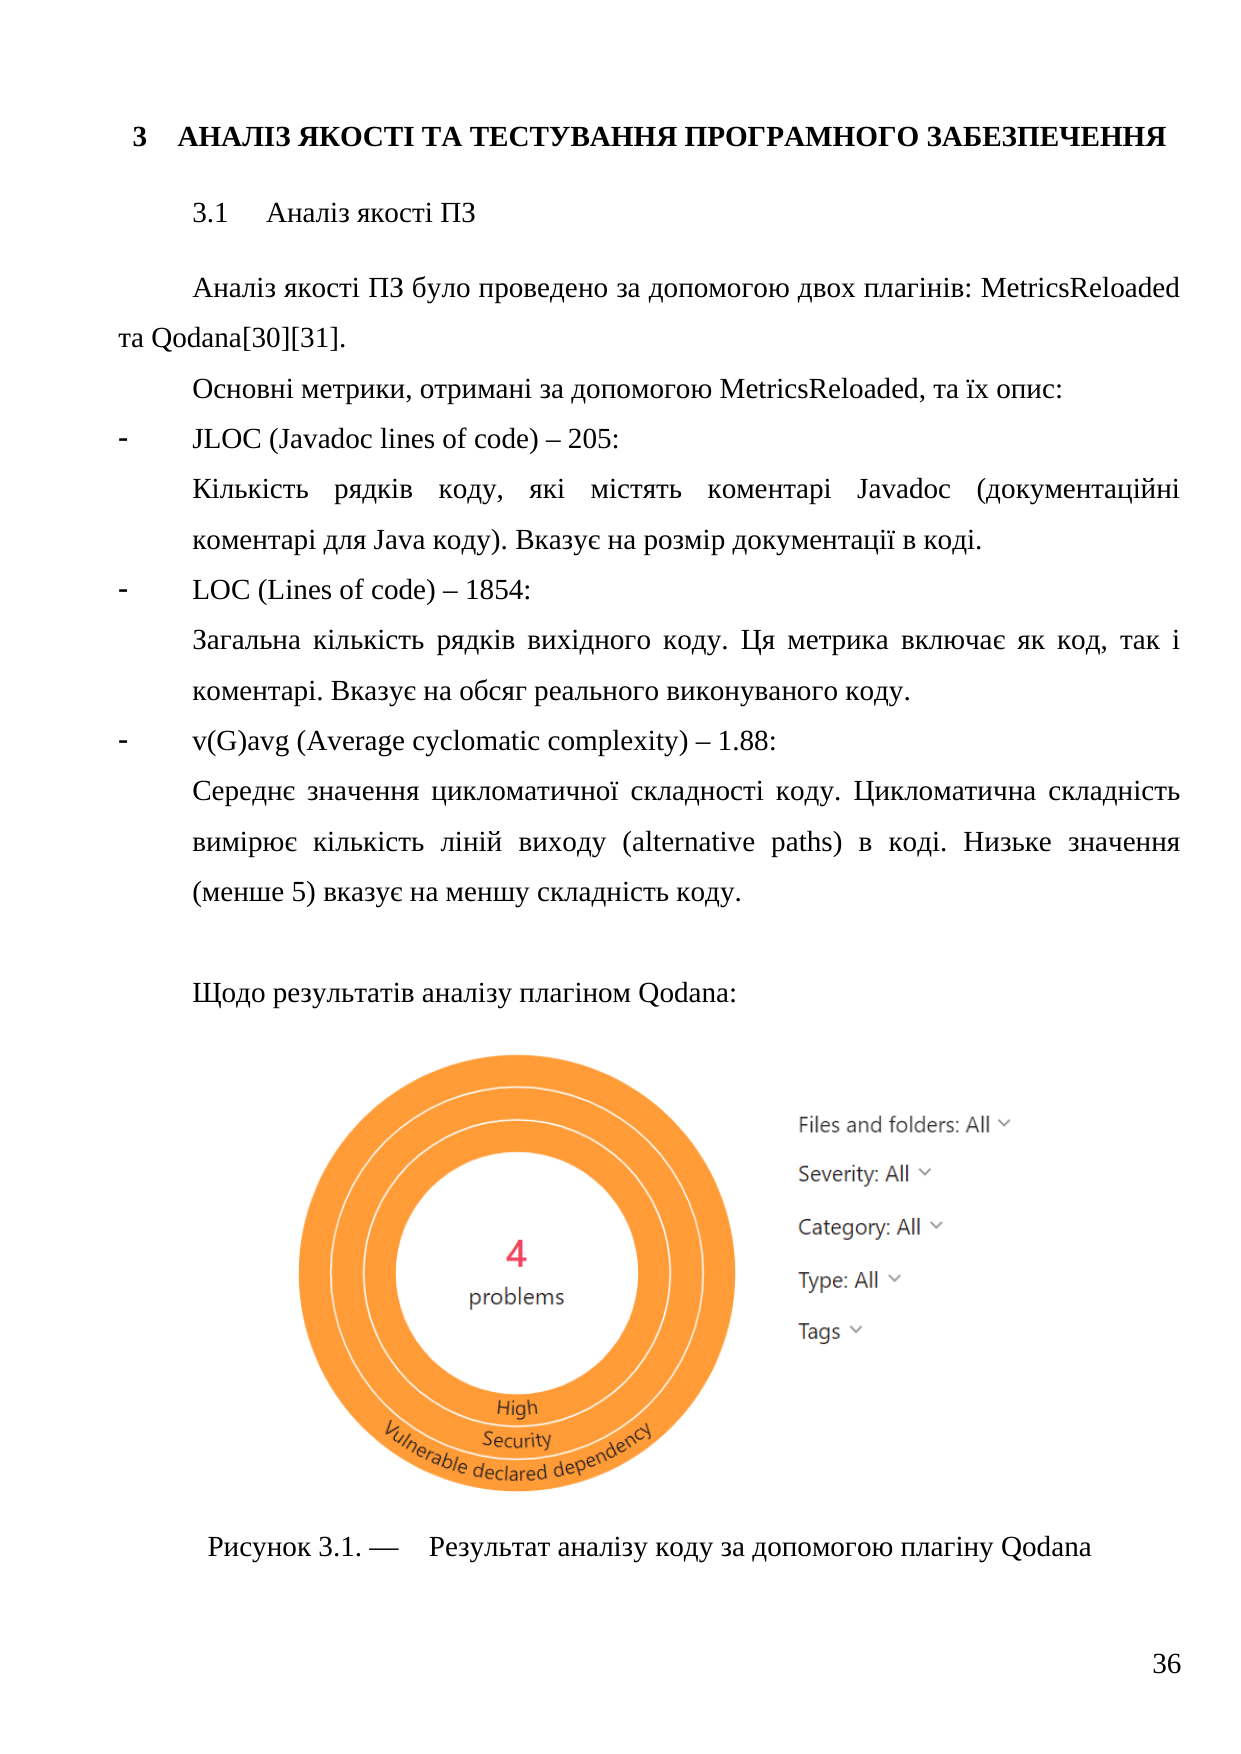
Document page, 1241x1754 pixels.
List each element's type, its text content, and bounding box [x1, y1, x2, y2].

list Кількість рядків коду, які містять коментарі Javadoc (документаційні коментарі для Java коду). Вказує на розмір документації в коді. [192, 471, 1181, 555]
text Щодо результатів аналізу плагіном Qodana: [118, 975, 1181, 1008]
list LOC (Lines of code) – 1854: [118, 572, 1181, 606]
subtitle АНАЛІЗ ЯКОСТІ ТА ТЕСТУВАННЯ ПРОГРАМНОГО ЗАБЕЗПЕЧЕННЯ [118, 119, 1181, 153]
list Загальна кількість рядків вихідного коду. Ця метрика включає як код, так і коментарі. Вказує на обсяг реального виконуваного коду. [192, 622, 1181, 706]
list Результат аналізу коду за допомогою плагіну Qodana [118, 1529, 1181, 1563]
list Середнє значення цикломатичної складності коду. Цикломатична складність вимірює кількість ліній виходу (alternative paths) в коді. Низьке значення (менше 5) вказує на меншу складність коду. [192, 773, 1181, 908]
text Основні метрики, отримані за допомогою MetricsReloaded, та їх опис: [118, 371, 1181, 404]
text Аналіз якості ПЗ було проведено за допомогою двох плагінів: MetricsReloaded та Qodana[30][31]. [118, 270, 1181, 354]
subtitle Аналіз якості ПЗ [192, 195, 1181, 228]
list v(G)avg (Average cyclomatic complexity) – 1.88: [118, 723, 1181, 757]
picture [274, 1025, 1026, 1513]
list JLOC (Javadoc lines of code) – 205: [118, 421, 1181, 455]
